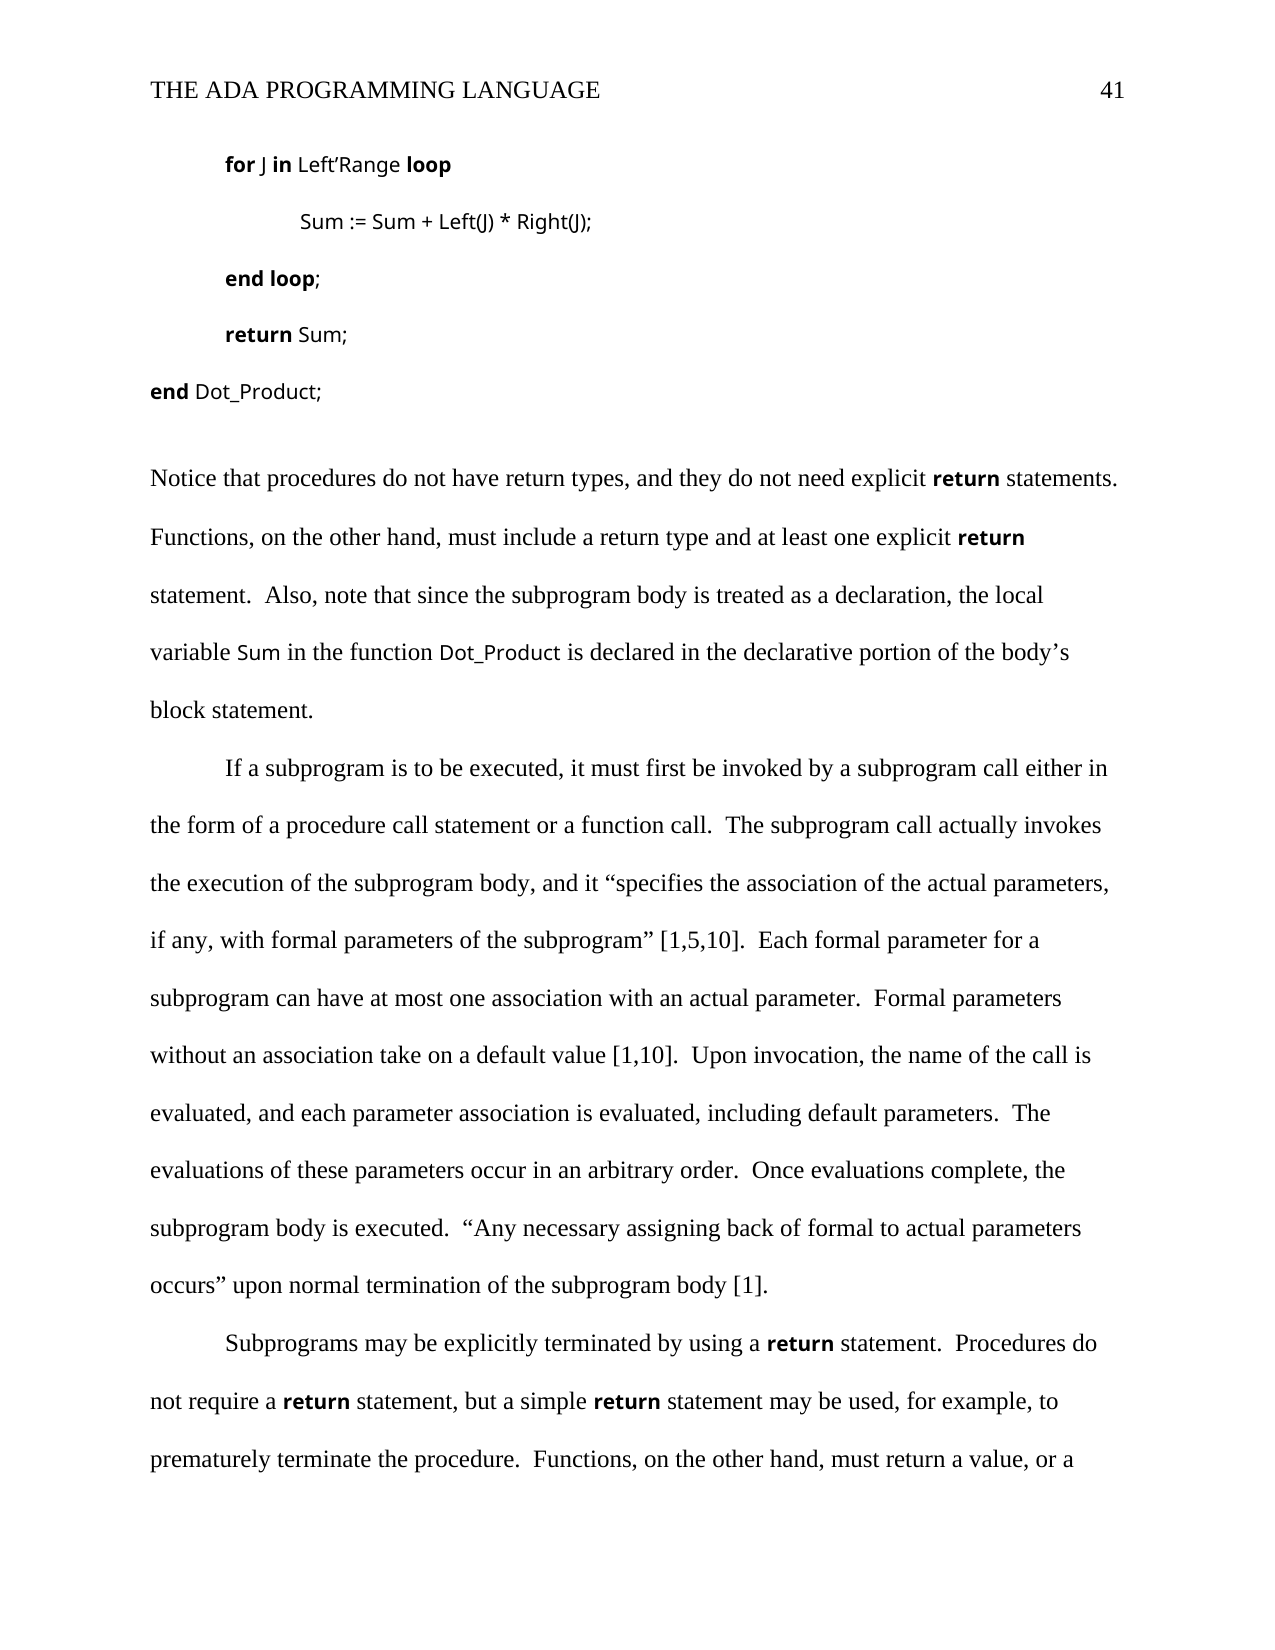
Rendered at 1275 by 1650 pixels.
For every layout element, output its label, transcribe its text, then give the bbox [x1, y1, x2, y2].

text return Sum; [150, 321, 1125, 349]
text Notice that procedures do not have return types, and they do not need explicit return statements. Functions, on the other hand, must include a return type and at least one explicit return statement. Also, note that since the subprogram body is treated as a declaration, the local variable Sum in the function Dot_Product is declared in the declarative portion of the body’s block statement. [150, 463, 1125, 724]
text end loop; [150, 264, 1125, 292]
text end Dot_Product; [150, 377, 1125, 406]
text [150, 1328, 1125, 1473]
text for J in Left’Range loop [150, 150, 1125, 178]
text Sum := Sum + Left(J) * Right(J); [150, 207, 1125, 235]
text If a subprogram is to be executed, it must first be invoked by a subprogram call either in the form of a procedure call statement or a function call. The subprogram call actually invokes the execution of the subprogram body, and it “specifies the association of the actual parameters, if any, with formal parameters of the subprogram” [1,5,10]. Each formal parameter for a subprogram can have at most one association with an actual parameter. Formal parameters without an association take on a default value [1,10]. Upon invocation, the name of the call is evaluated, and each parameter association is evaluated, including default parameters. The evaluations of these parameters occur in an arbitrary order. Once evaluations complete, the subprogram body is executed. “Any necessary assigning back of formal to actual parameters occurs” upon normal termination of the subprogram body [1]. [150, 753, 1125, 1299]
